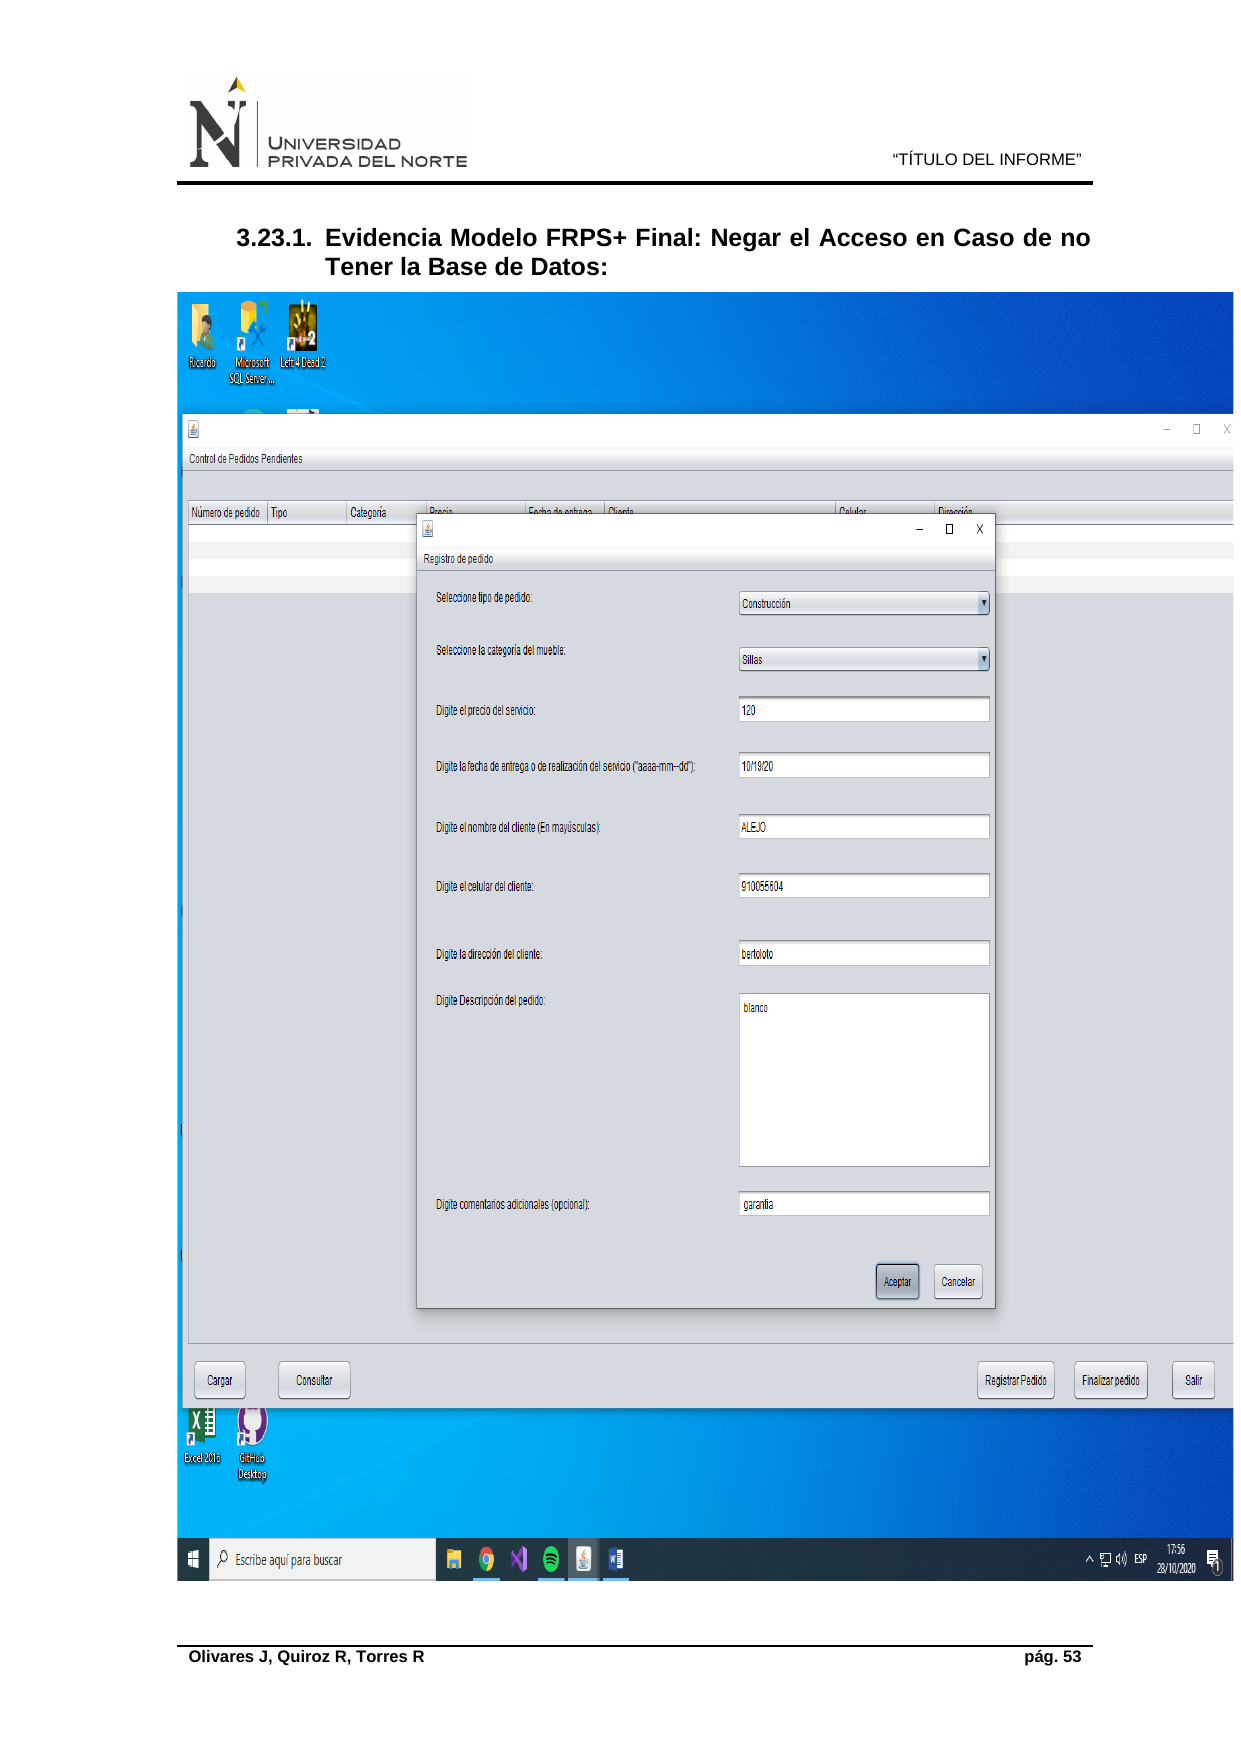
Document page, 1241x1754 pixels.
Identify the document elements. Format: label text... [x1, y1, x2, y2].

picture [254, 1457, 264, 1461]
picture [249, 358, 268, 366]
picture [236, 358, 246, 366]
picture [250, 1470, 258, 1477]
picture [212, 1454, 219, 1461]
picture [312, 358, 319, 366]
picture [201, 361, 215, 366]
picture [238, 337, 245, 350]
subtitle Evidencia Modelo FRPS+ Final: Negar el Acceso en Caso de no Tener la Base de Datos: [236, 223, 1092, 280]
picture [193, 305, 214, 349]
picture [177, 292, 1234, 1581]
picture [257, 377, 265, 382]
picture [188, 73, 469, 169]
picture [190, 360, 197, 366]
picture [259, 1473, 266, 1479]
picture [285, 360, 292, 366]
